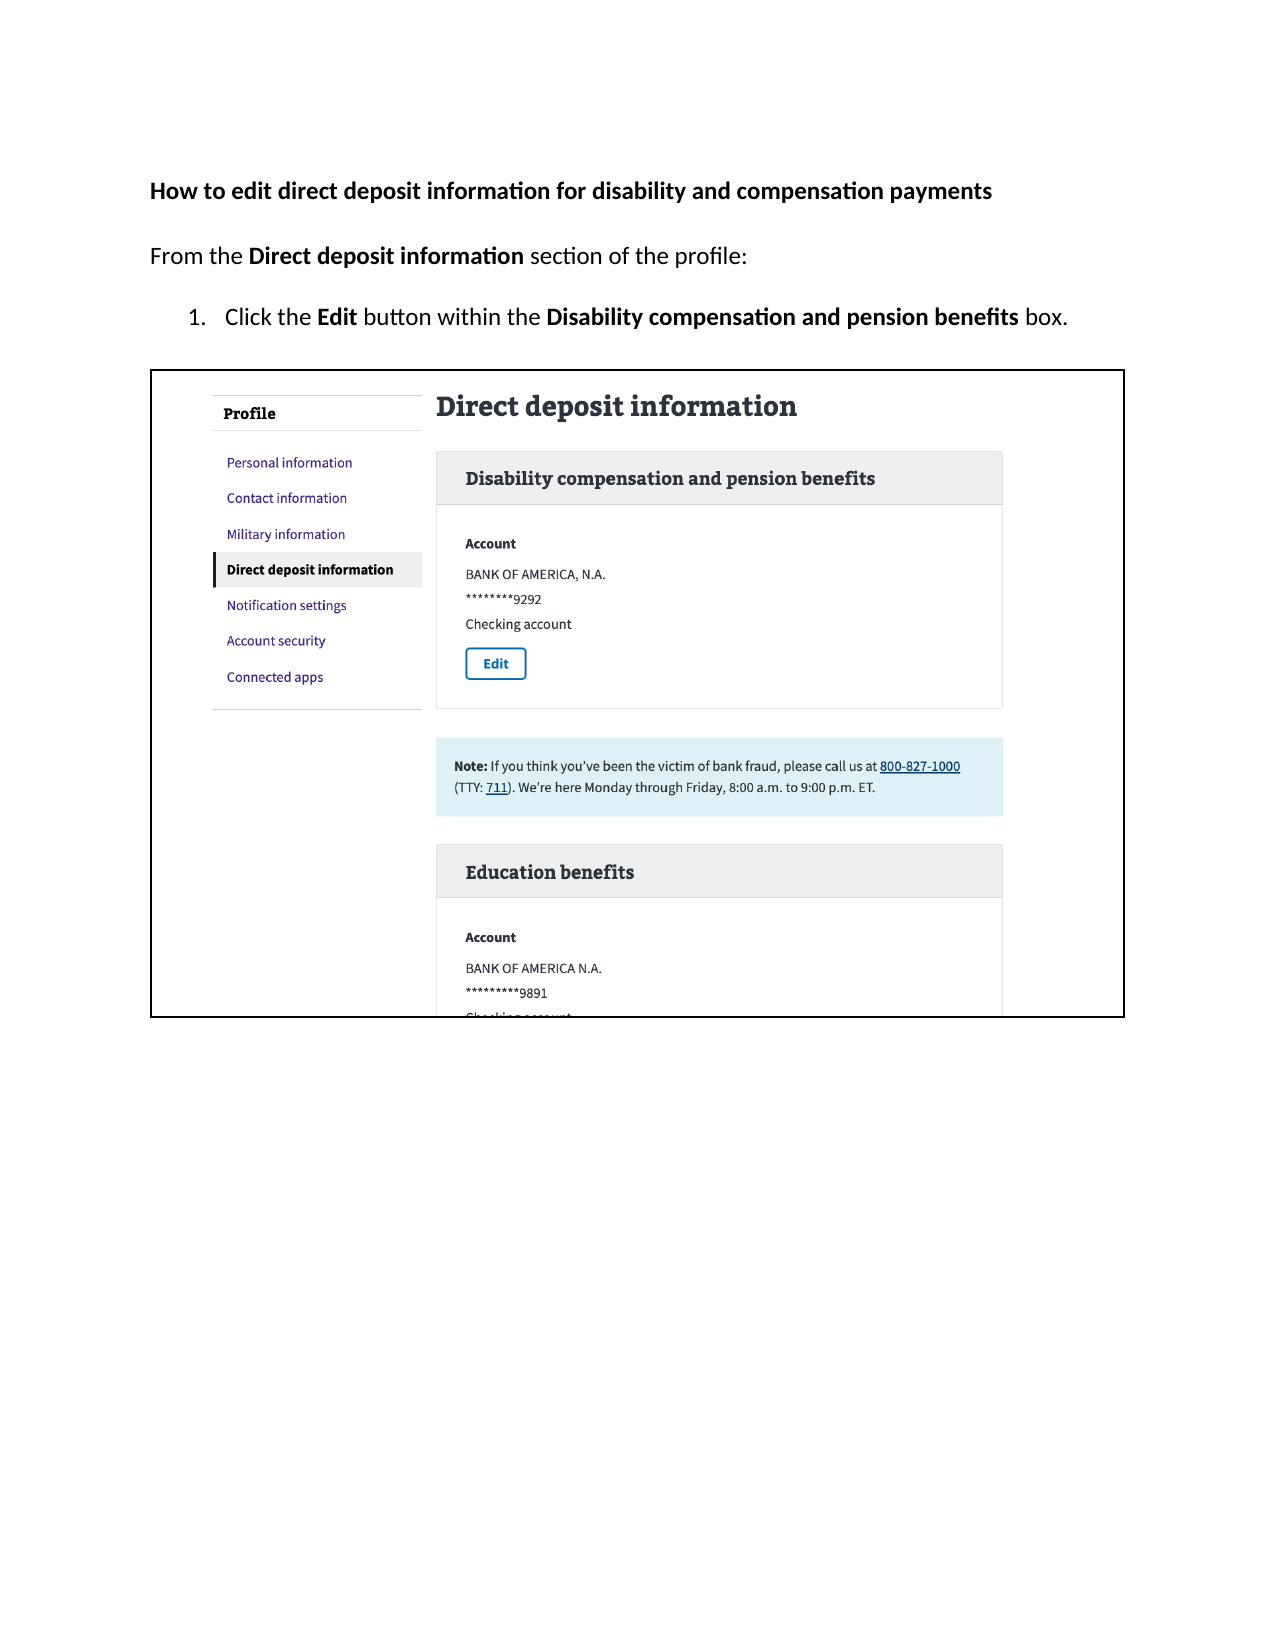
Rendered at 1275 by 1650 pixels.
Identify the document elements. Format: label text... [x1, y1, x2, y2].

picture [152, 371, 1123, 1016]
text From the Direct deposit information section of the profile: [150, 240, 1125, 301]
subtitle How to edit direct deposit information for disability and compensation payments [150, 175, 1125, 206]
list Click the Edit button within the Disability compensation and pension benefits box. [187, 301, 1125, 362]
